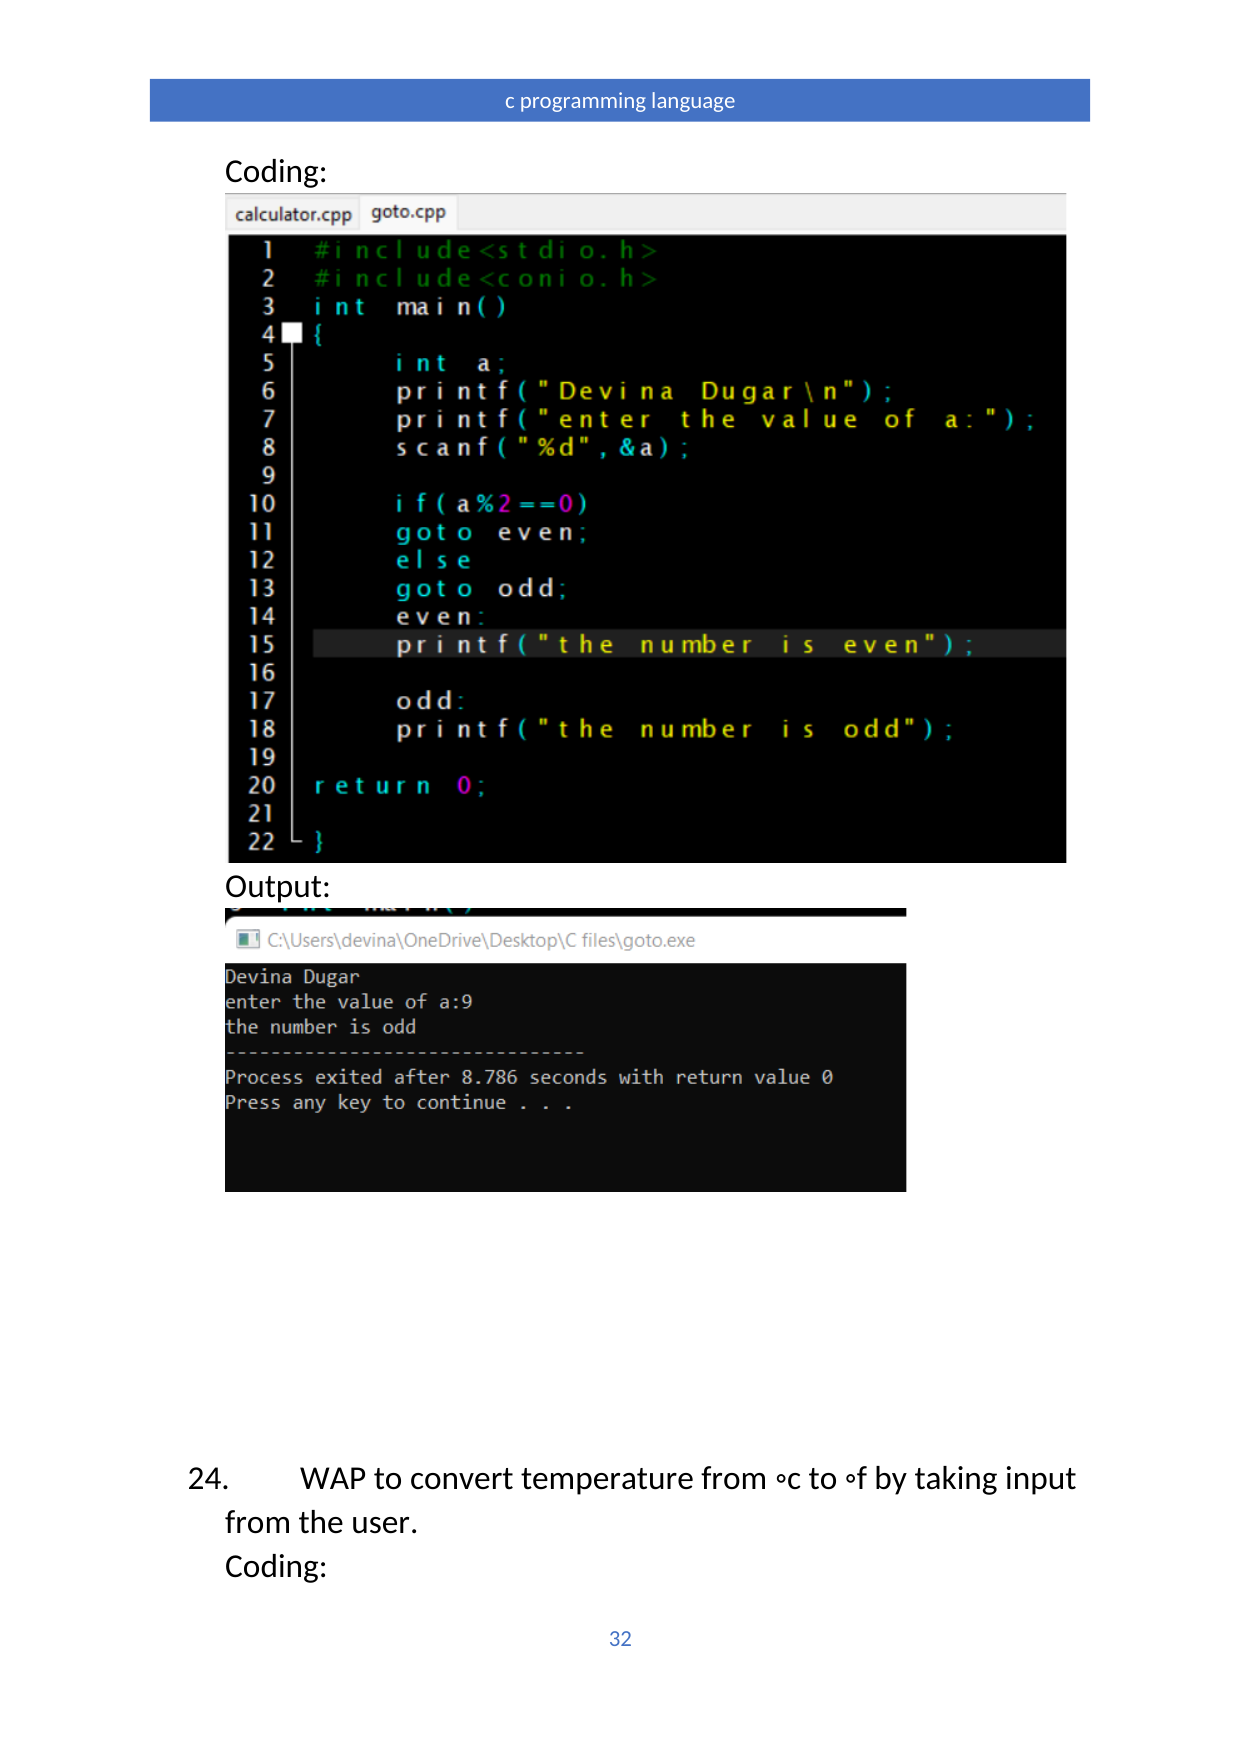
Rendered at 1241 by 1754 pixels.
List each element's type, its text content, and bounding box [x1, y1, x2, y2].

list Coding: [225, 150, 1090, 191]
list WAP to convert temperature from ◦c to ◦f by taking input from the user. [187, 1457, 1090, 1542]
list Coding: [225, 1545, 1090, 1586]
list Output: [225, 865, 1090, 906]
picture [225, 193, 1067, 863]
picture [225, 908, 907, 1192]
